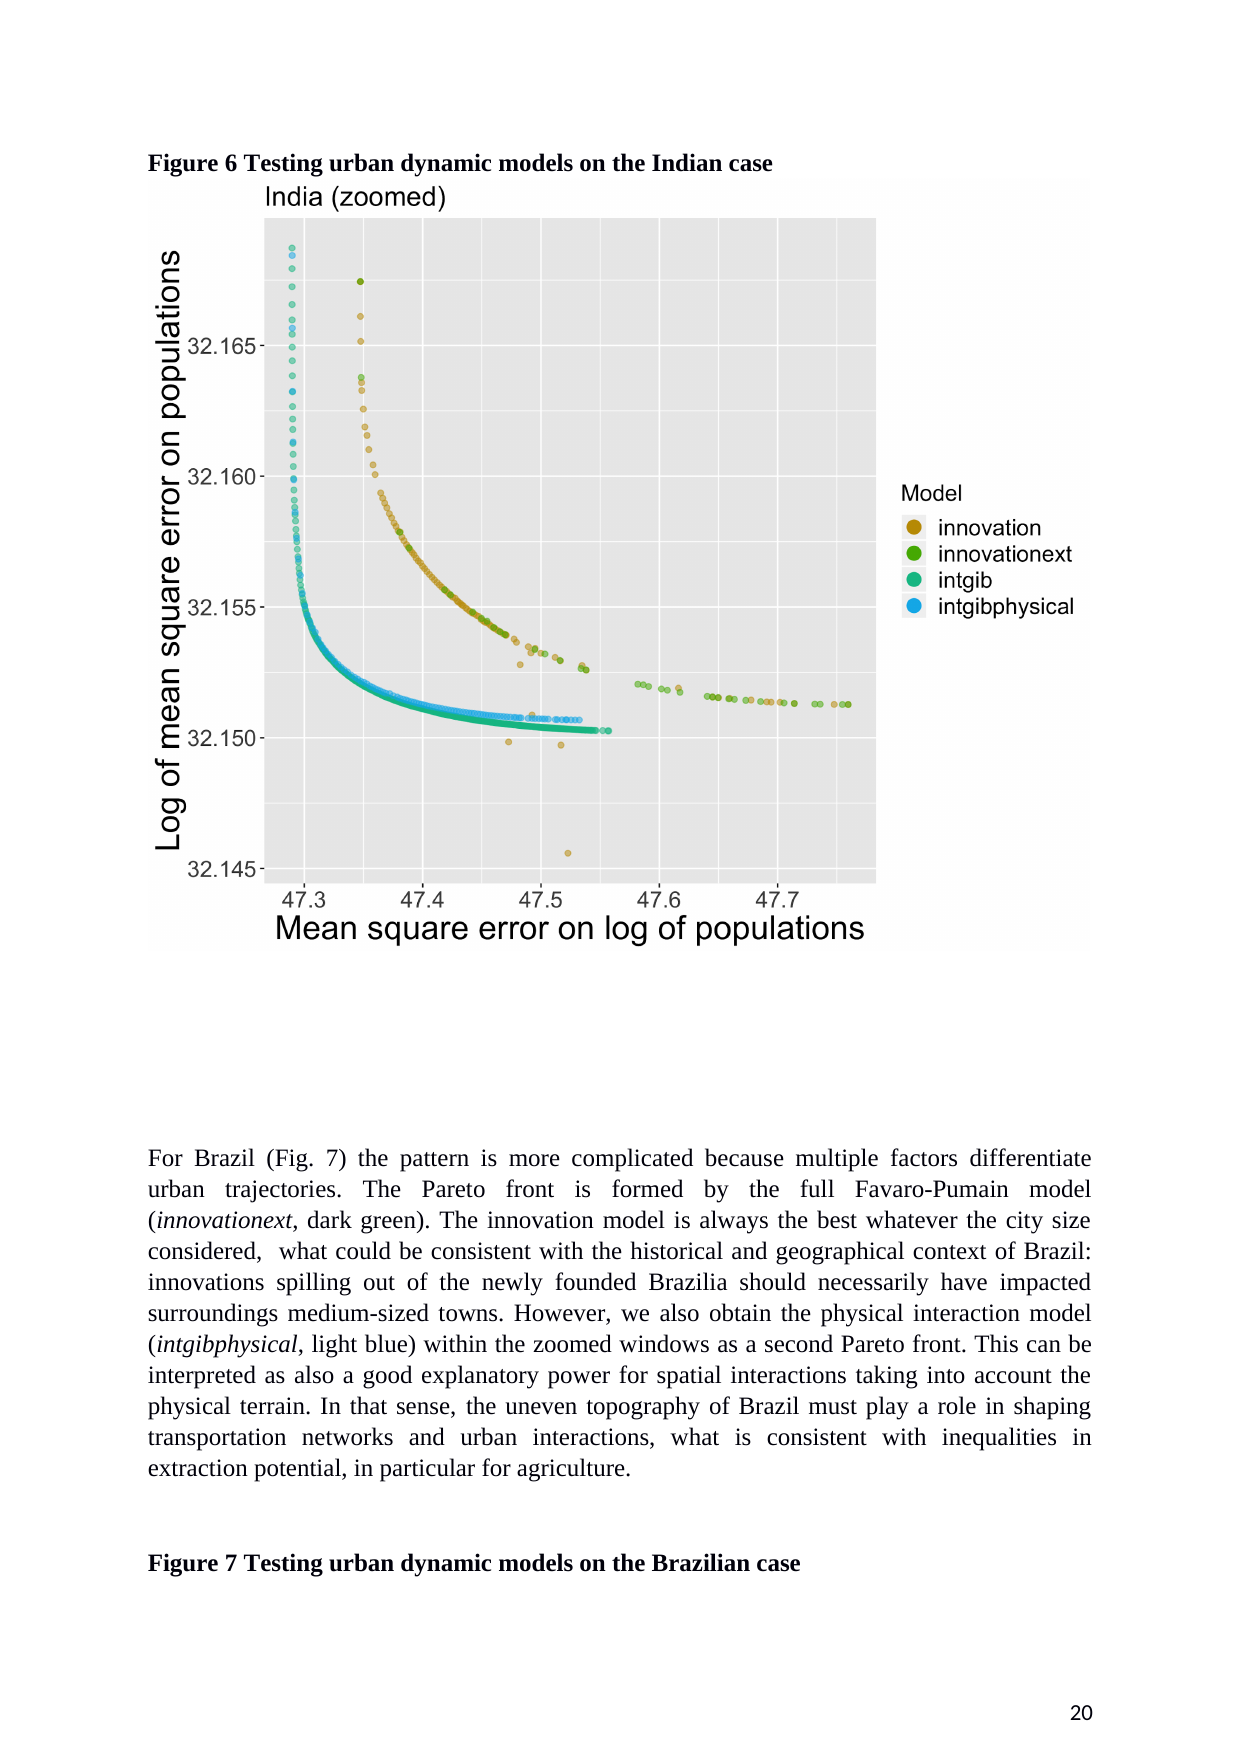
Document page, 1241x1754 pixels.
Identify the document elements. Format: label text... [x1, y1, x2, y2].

text For Brazil (Fig. 7) the pattern is more complicated because multiple factors differentiate urban trajectories. The Pareto front is formed by the full Favaro-Pumain model (innovationext, dark green). The innovation model is always the best whatever the city size considered, what could be consistent with the historical and geographical context of Brazil: innovations spilling out of the newly founded Brazilia should necessarily have impacted surroundings medium-sized towns. However, we also obtain the physical interaction model (intgibphysical, light blue) within the zoomed windows as a second Pareto front. This can be interpreted as also a good explanatory power for spatial interactions taking into account the physical terrain. In that sense, the uneven topography of Brazil must play a role in shaping transportation networks and urban interactions, what is consistent with inequalities in extraction potential, in particular for agriculture. [148, 1143, 1093, 1482]
text Figure 7 Testing urban dynamic models on the Brazilian case [148, 1548, 1093, 1577]
picture [147, 178, 1091, 951]
